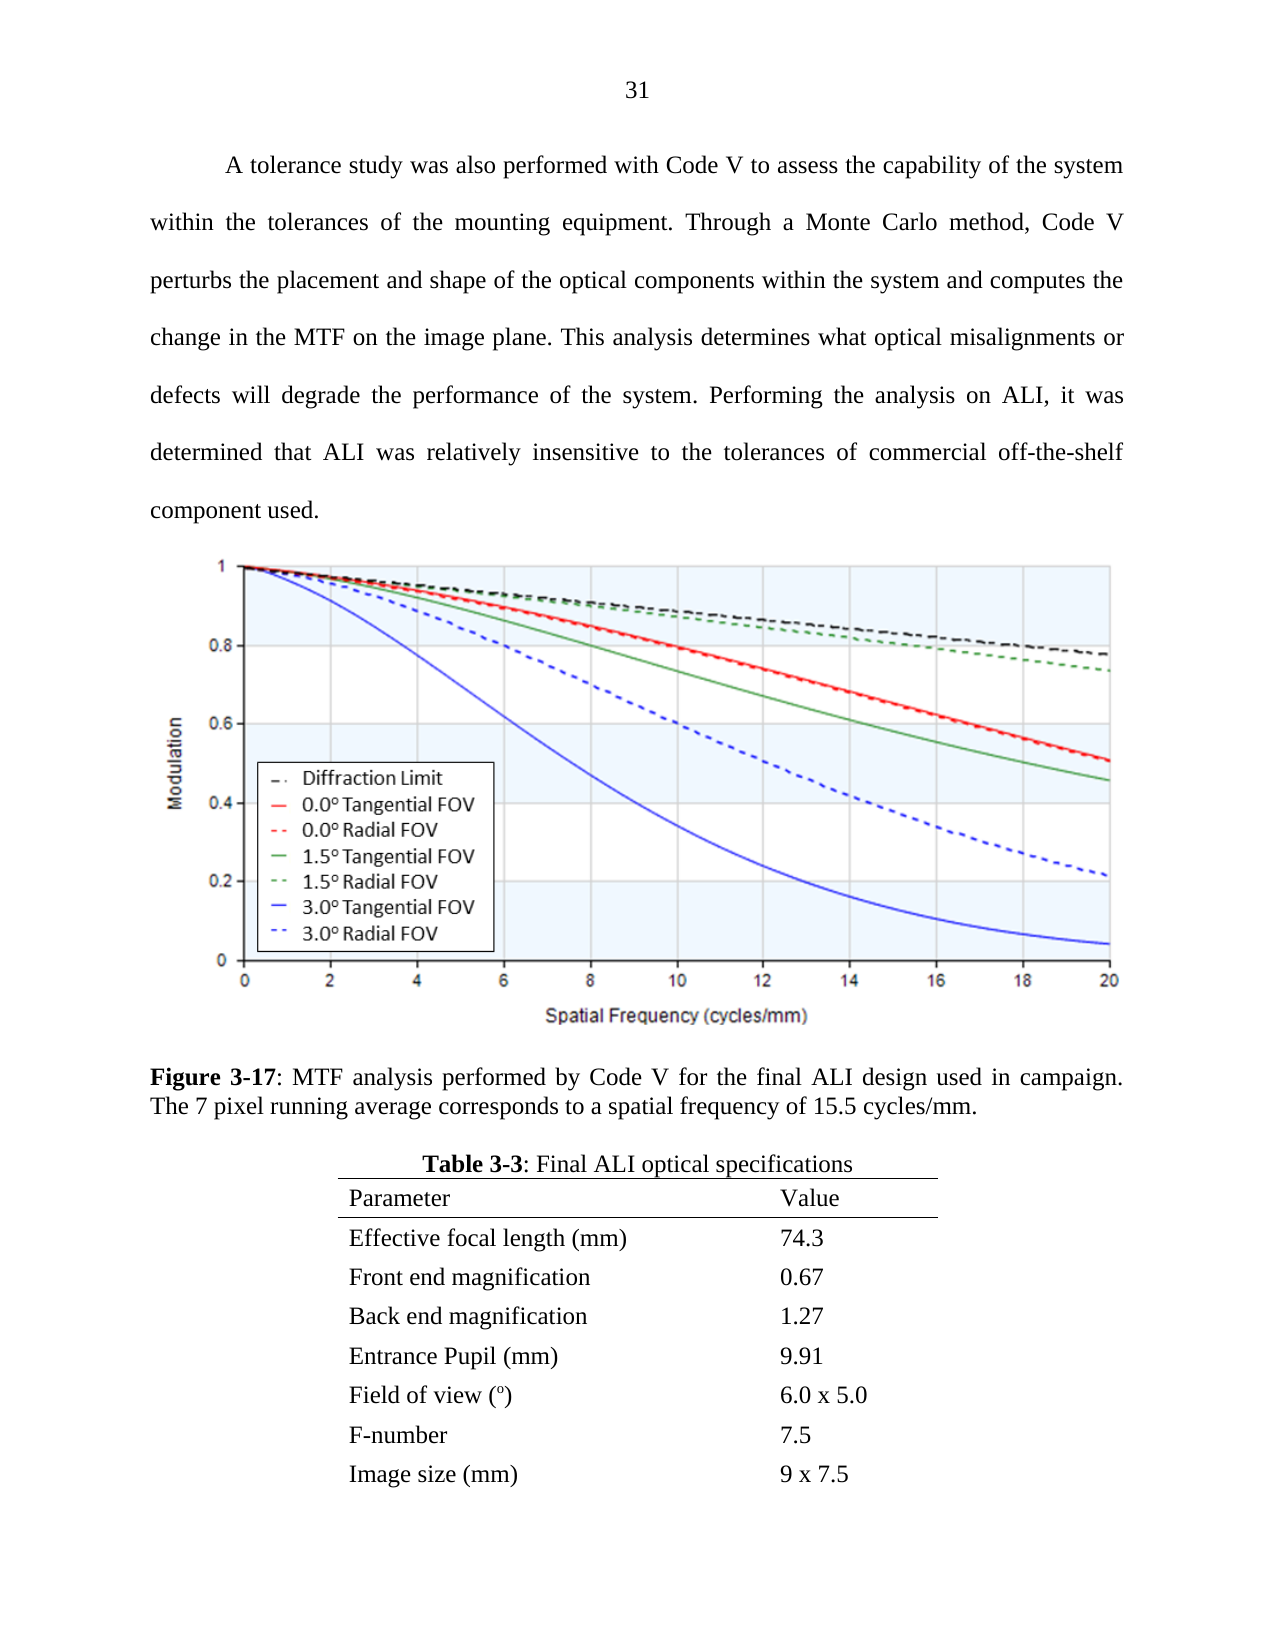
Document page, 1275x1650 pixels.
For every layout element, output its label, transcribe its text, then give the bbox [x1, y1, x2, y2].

table_cell Back end magnification [338, 1296, 769, 1335]
table_header Value [769, 1179, 937, 1217]
text A tolerance study was also performed with Code V to assess the capability of the system within the tolerances of the mounting equipment. Through a Monte Carlo method, Code V perturbs the placement and shape of the optical components within the system and computes the change in the MTF on the image plane. This analysis determines what optical misalignments or defects will degrade the performance of the system. Performing the analysis on ALI, it was determined that ALI was relatively insensitive to the tolerances of commercial off-the-shelf component used. [150, 150, 1125, 524]
table_cell Field of view (o) [338, 1375, 769, 1414]
table_cell 9.91 [769, 1335, 937, 1375]
table_cell Entrance Pupil (mm) [338, 1335, 769, 1375]
table_cell 9 x 7.5 [769, 1454, 937, 1493]
table_cell Front end magnification [338, 1256, 769, 1296]
table_cell 6.0 x 5.0 [769, 1375, 937, 1414]
table_cell 0.67 [769, 1256, 937, 1296]
table_cell Image size (mm) [338, 1454, 769, 1493]
table_cell 74.3 [769, 1218, 937, 1256]
table_cell F-number [338, 1415, 769, 1454]
table_cell 7.5 [769, 1415, 937, 1454]
table_cell Effective focal length (mm) [338, 1218, 769, 1256]
text Figure 3-17: MTF analysis performed by Code V for the final ALI design used in campaign. The 7 pixel running average corresponds to a spatial frequency of 15.5 cycles/mm. [150, 1062, 1125, 1120]
text Table 3-3: Final ALI optical specifications [150, 1149, 1125, 1177]
table_cell 1.27 [769, 1296, 937, 1335]
table_header Parameter [338, 1179, 769, 1217]
picture [150, 552, 1125, 1034]
